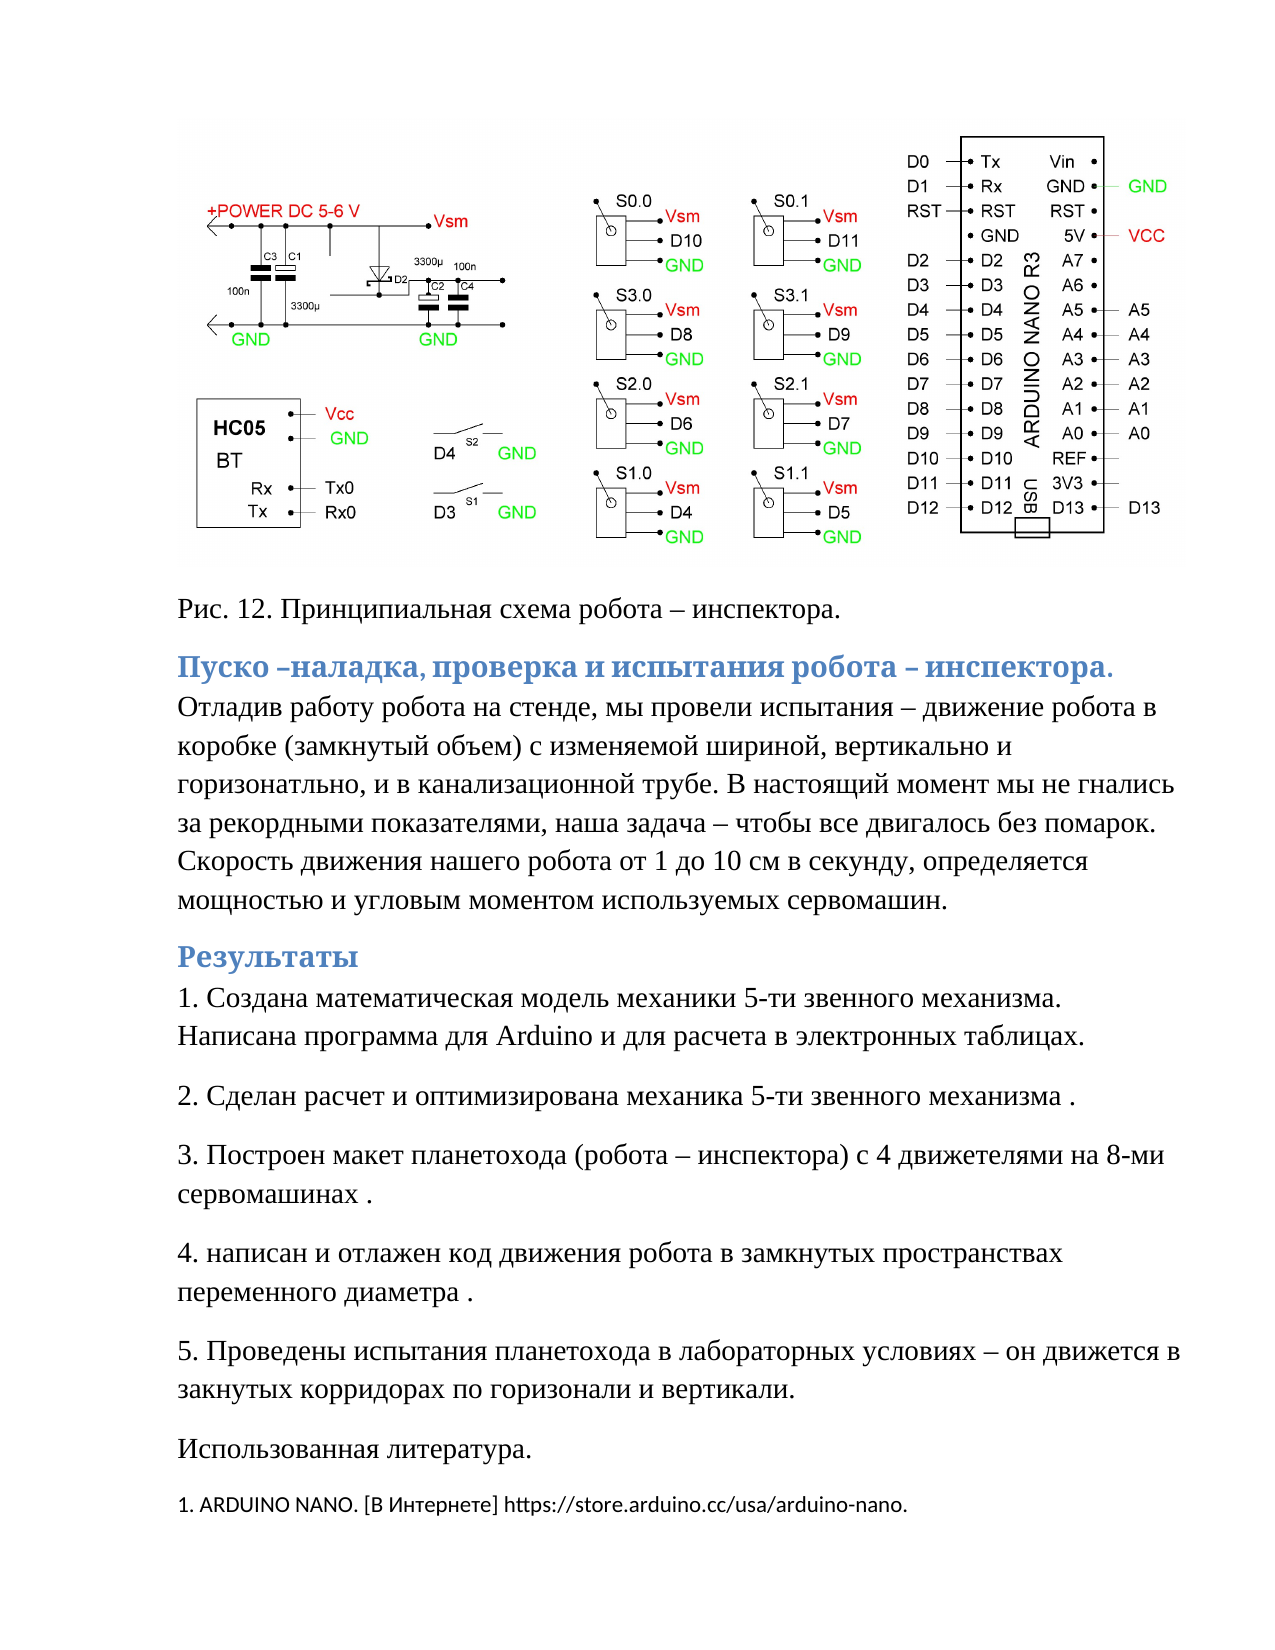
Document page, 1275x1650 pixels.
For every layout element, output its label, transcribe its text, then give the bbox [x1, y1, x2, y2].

text 1. Создана математическая модель механики 5-ти звенного механизма. Написана программа для Arduino и для расчета в электронных таблицах. [177, 980, 1186, 1052]
picture [177, 118, 1187, 567]
text 5. Проведены испытания планетохода в лабораторных условиях – он движется в закнутых корридорах по горизонали и вертикали. [177, 1333, 1186, 1405]
text 3. Построен макет планетохода (робота – инспектора) с 4 движетелями на 8-ми сервомашинах . [177, 1137, 1186, 1209]
text 2. Сделан расчет и оптимизирована механика 5-ти звенного механизма . [177, 1078, 1186, 1111]
text 4. написан и отлажен код движения робота в замкнутых пространствах переменного диаметра . [177, 1235, 1186, 1307]
text Использованная литература. [177, 1431, 1186, 1464]
text Отладив работу робота на стенде, мы провели испытания – движение робота в коробке (замкнутый объем) с изменяемой шириной, вертикально и горизонатльно, и в канализационной трубе. В настоящий момент мы не гнались за рекордными показателями, наша задача – чтобы все двигалось без помарок. Скорость движения нашего робота от 1 до 10 см в секунду, определяется мощностью и угловым моментом используемых сервомашин. [177, 689, 1186, 916]
subtitle Результаты [177, 941, 1186, 975]
text Рис. 12. Принципиальная схема робота – инспектора. [177, 591, 1186, 625]
subtitle Пуско –наладка, проверка и испытания робота – инспектора. [177, 651, 1186, 684]
text 1. ARDUINO NANO. [В Интернете] https://store.arduino.cc/usa/arduino-nano. [177, 1490, 1186, 1518]
